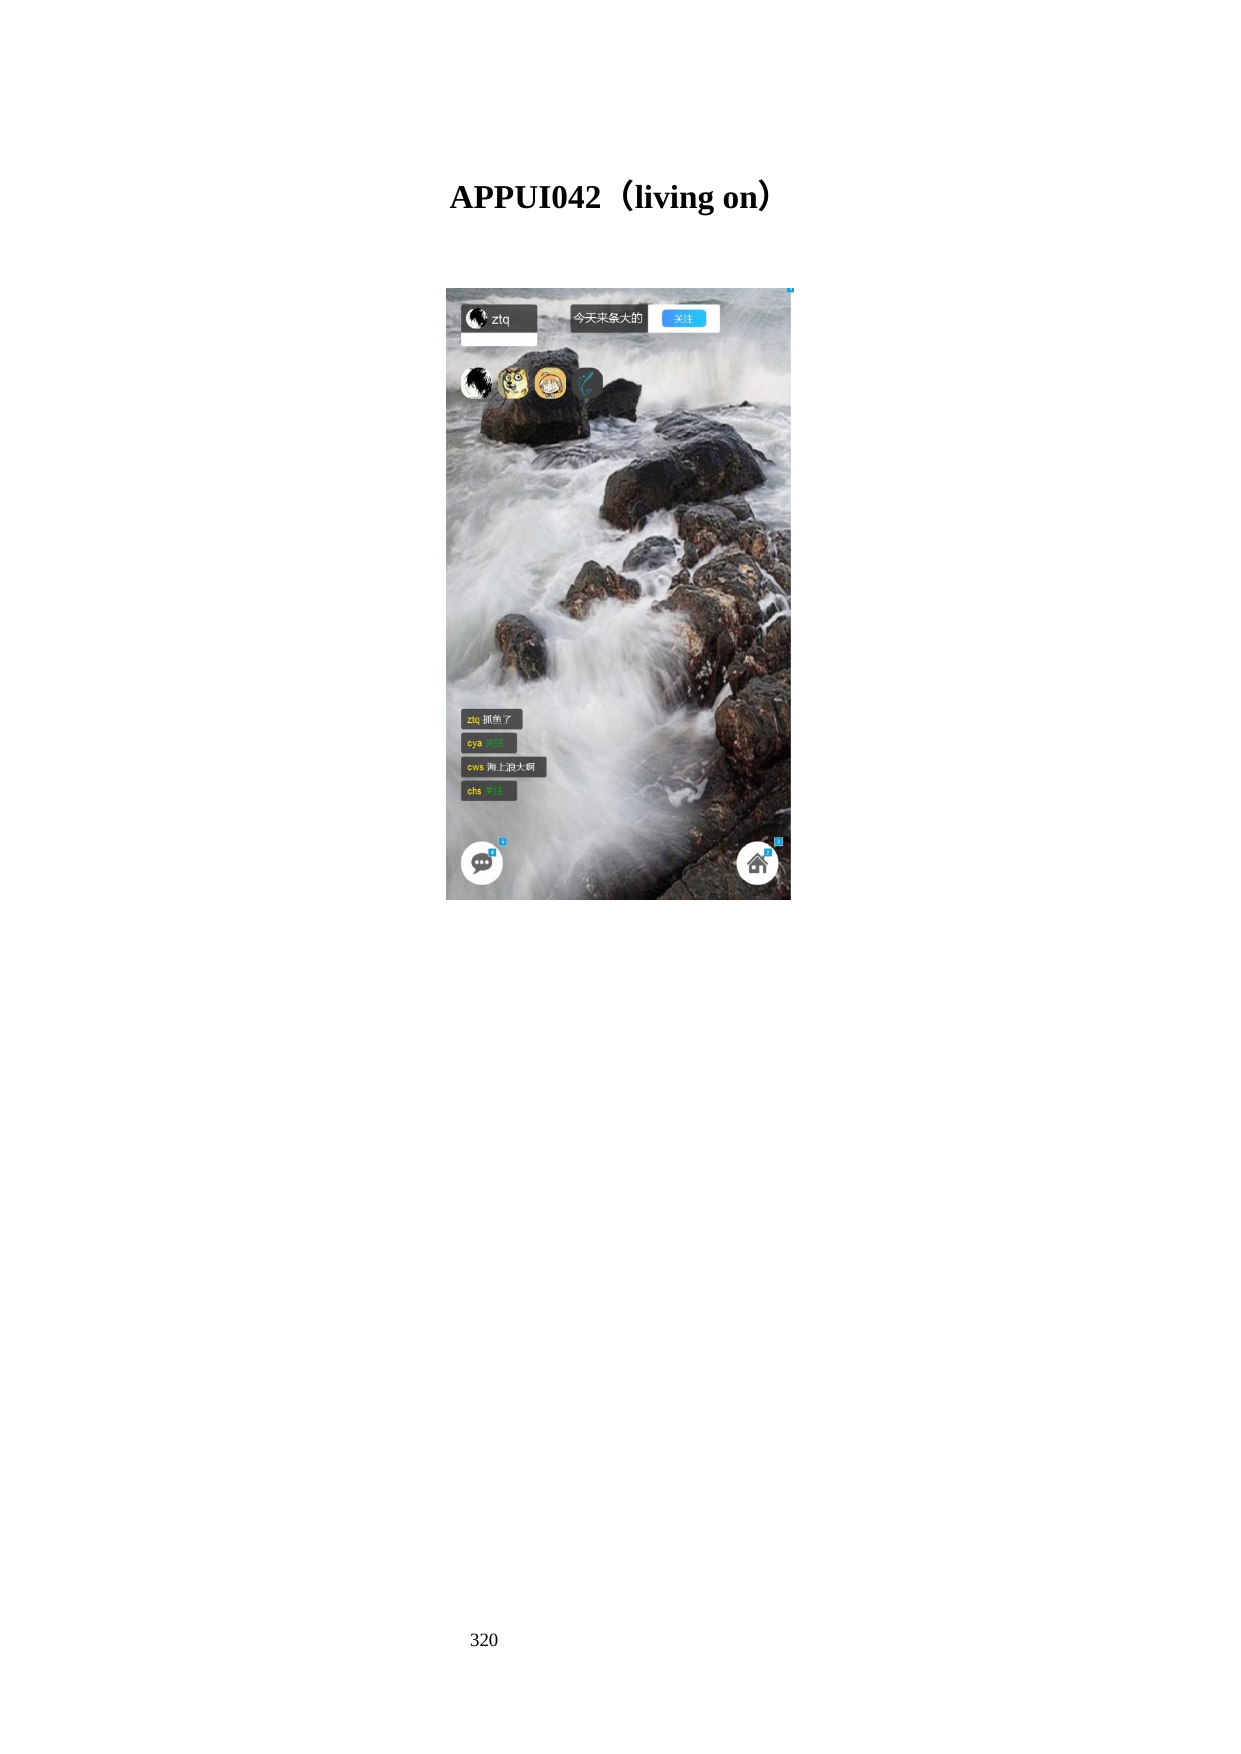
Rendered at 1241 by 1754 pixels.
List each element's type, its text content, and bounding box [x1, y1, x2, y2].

picture [446, 288, 794, 900]
subtitle APPUI042（living on） [187, 162, 1053, 227]
